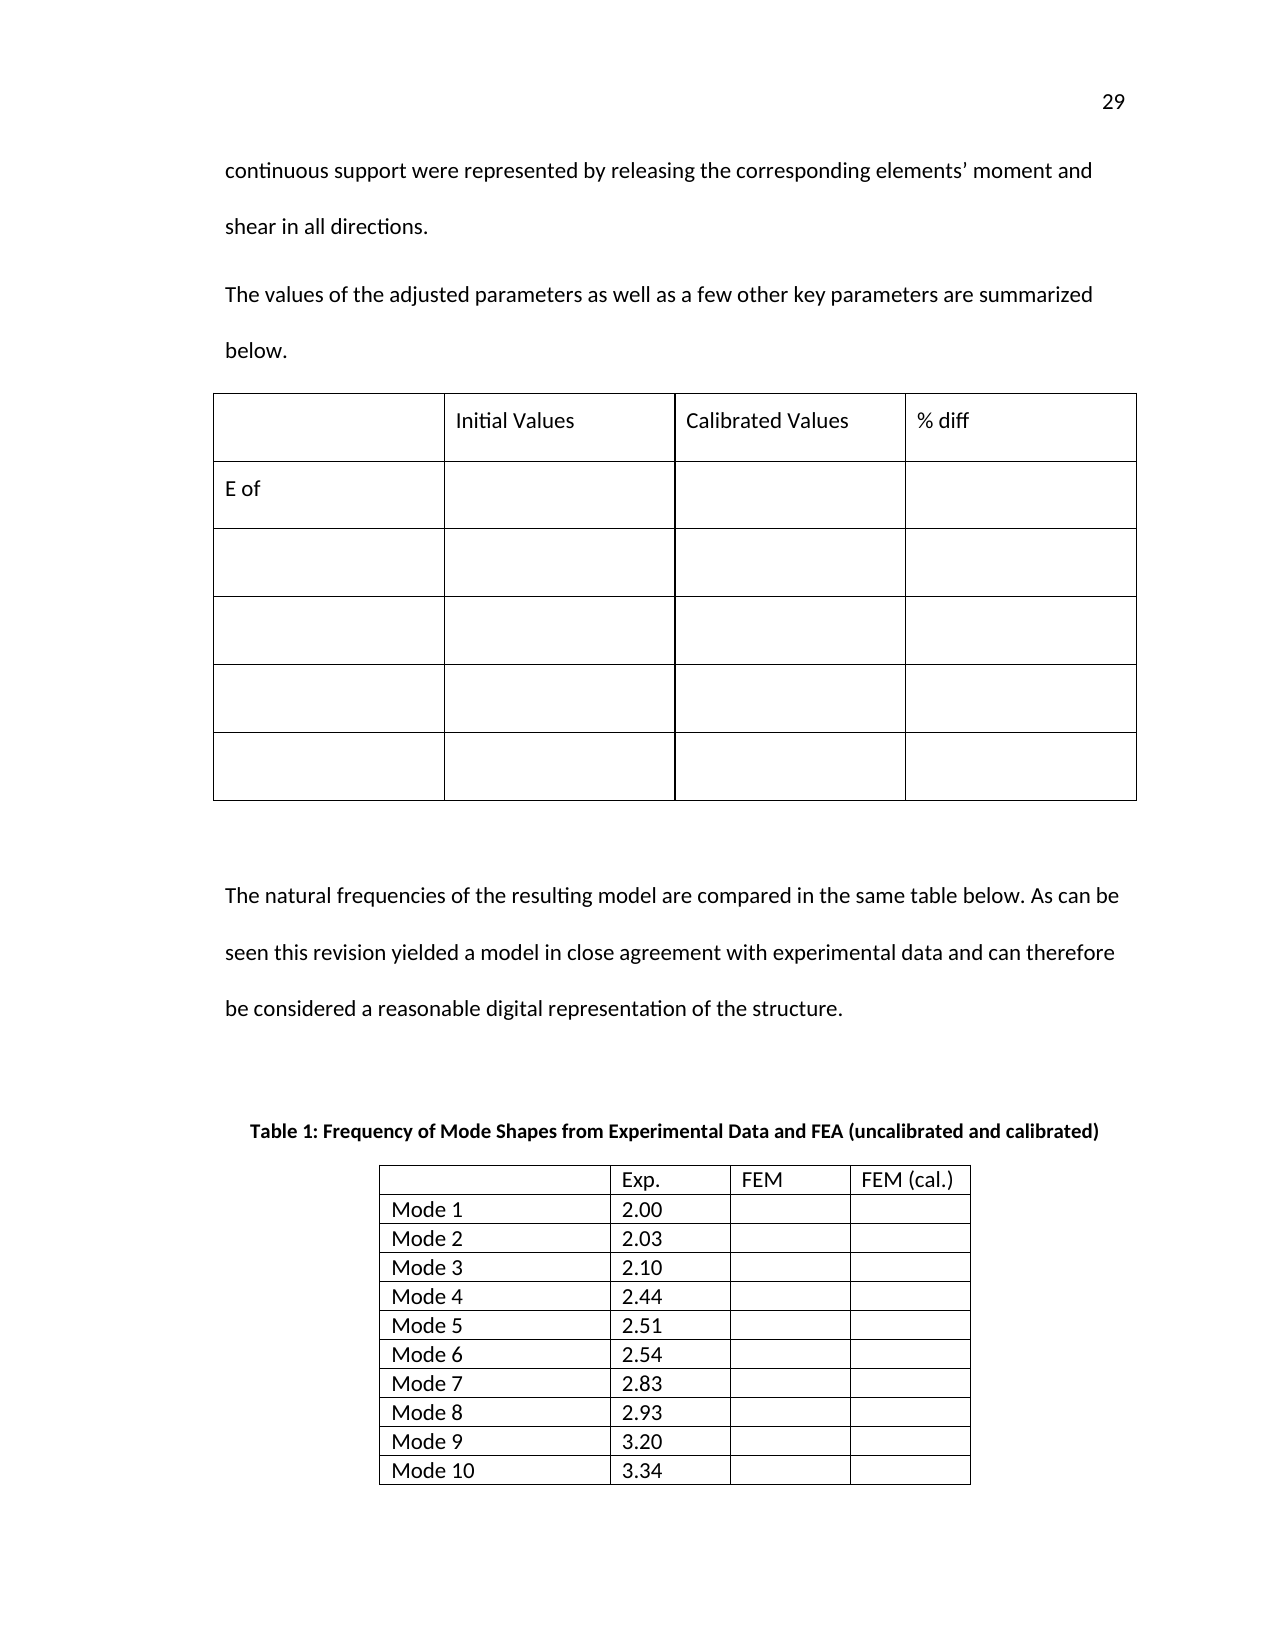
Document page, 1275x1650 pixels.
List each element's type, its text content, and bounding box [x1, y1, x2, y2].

table_cell [851, 1253, 970, 1281]
table_cell Mode 6 [380, 1340, 610, 1368]
table_header FEM (cal.) [851, 1166, 970, 1194]
table_cell [851, 1369, 970, 1397]
table_cell [676, 733, 905, 799]
table_cell Mode 10 [380, 1456, 610, 1484]
table_cell [731, 1369, 850, 1397]
table_cell [731, 1224, 850, 1252]
table_cell 2.93 [611, 1398, 730, 1426]
table_cell [445, 462, 674, 528]
table_cell 3.34 [611, 1456, 730, 1484]
table_cell [906, 529, 1136, 596]
table_cell [676, 529, 905, 596]
table_cell [214, 597, 444, 664]
table_header [214, 394, 444, 461]
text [225, 156, 1125, 240]
table_cell Mode 3 [380, 1253, 610, 1281]
table_cell [851, 1456, 970, 1484]
table_cell [906, 597, 1136, 664]
table_cell [851, 1282, 970, 1310]
table_cell 3.20 [611, 1427, 730, 1455]
table_cell [731, 1427, 850, 1455]
text The values of the adjusted parameters as well as a few other key parameters are summarized below. [225, 281, 1125, 365]
table_cell 2.54 [611, 1340, 730, 1368]
table_header Initial Values [445, 394, 674, 461]
table_cell 2.51 [611, 1311, 730, 1339]
table_cell [851, 1224, 970, 1252]
table_cell 2.83 [611, 1369, 730, 1397]
table_cell [851, 1311, 970, 1339]
table_header Exp. [611, 1166, 730, 1194]
table_cell 2.10 [611, 1253, 730, 1281]
text Table 1: Frequency of Mode Shapes from Experimental Data and FEA (uncalibrated and calibrated) [225, 1118, 1125, 1144]
table_cell [445, 733, 674, 799]
table_cell [731, 1311, 850, 1339]
table_cell Mode 4 [380, 1282, 610, 1310]
table_cell Mode 2 [380, 1224, 610, 1252]
table_cell Mode 5 [380, 1311, 610, 1339]
table_header Calibrated Values [676, 394, 905, 461]
table_cell [676, 597, 905, 664]
table_cell [906, 665, 1136, 732]
table_cell [906, 462, 1136, 528]
table_cell [676, 462, 905, 528]
table_cell Mode 1 [380, 1195, 610, 1223]
text The natural frequencies of the resulting model are compared in the same table below. As can be seen this revision yielded a model in close agreement with experimental data and can therefore be considered a reasonable digital representation of the structure. [225, 882, 1125, 1022]
table_cell [445, 529, 674, 596]
table_cell [731, 1195, 850, 1223]
table_cell [731, 1398, 850, 1426]
table_cell [851, 1195, 970, 1223]
table_cell [731, 1340, 850, 1368]
table_cell [906, 733, 1136, 799]
table_cell 2.03 [611, 1224, 730, 1252]
table_cell [731, 1253, 850, 1281]
table_cell [676, 665, 905, 732]
table_cell 2.44 [611, 1282, 730, 1310]
table_header % diff [906, 394, 1136, 461]
table_cell [214, 665, 444, 732]
table_cell [851, 1340, 970, 1368]
table_cell E of [214, 462, 444, 528]
table_header [380, 1166, 610, 1194]
table_cell Mode 7 [380, 1369, 610, 1397]
table_cell [214, 529, 444, 596]
table_cell [445, 597, 674, 664]
table_cell [731, 1282, 850, 1310]
table_cell [445, 665, 674, 732]
table_cell Mode 8 [380, 1398, 610, 1426]
table_cell [851, 1427, 970, 1455]
table_cell Mode 9 [380, 1427, 610, 1455]
table_cell [851, 1398, 970, 1426]
table_cell 2.00 [611, 1195, 730, 1223]
table_header FEM [731, 1166, 850, 1194]
table_cell [731, 1456, 850, 1484]
table_cell [214, 733, 444, 799]
